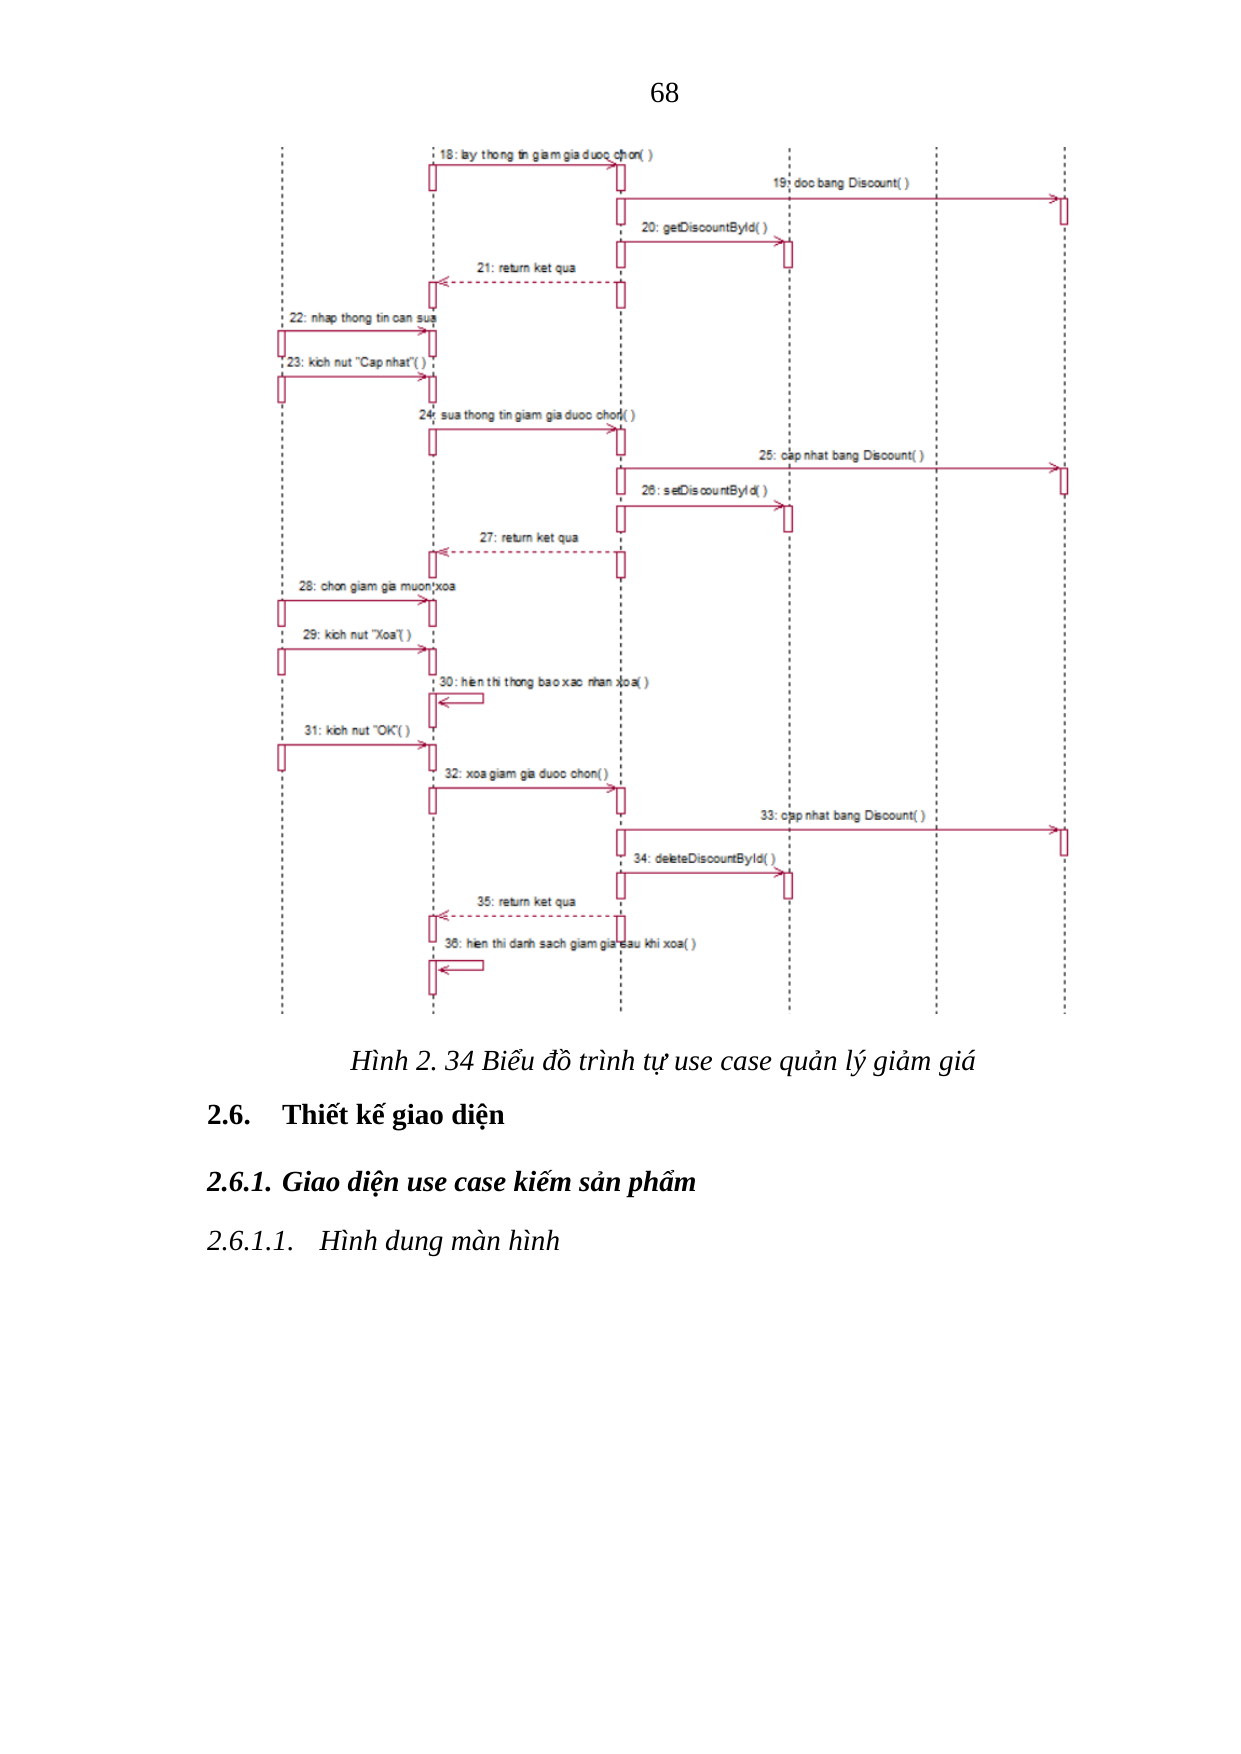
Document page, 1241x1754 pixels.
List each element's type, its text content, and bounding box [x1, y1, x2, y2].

list Thiết kế giao diện [207, 1097, 1122, 1131]
list Hình dung màn hình [207, 1223, 1122, 1256]
text Hình 2. 34 Biểu đồ trình tự use case quản lý giảm giá [207, 1043, 1122, 1076]
picture [206, 147, 1123, 1014]
subtitle Giao diện use case kiếm sản phẩm [207, 1164, 1122, 1198]
